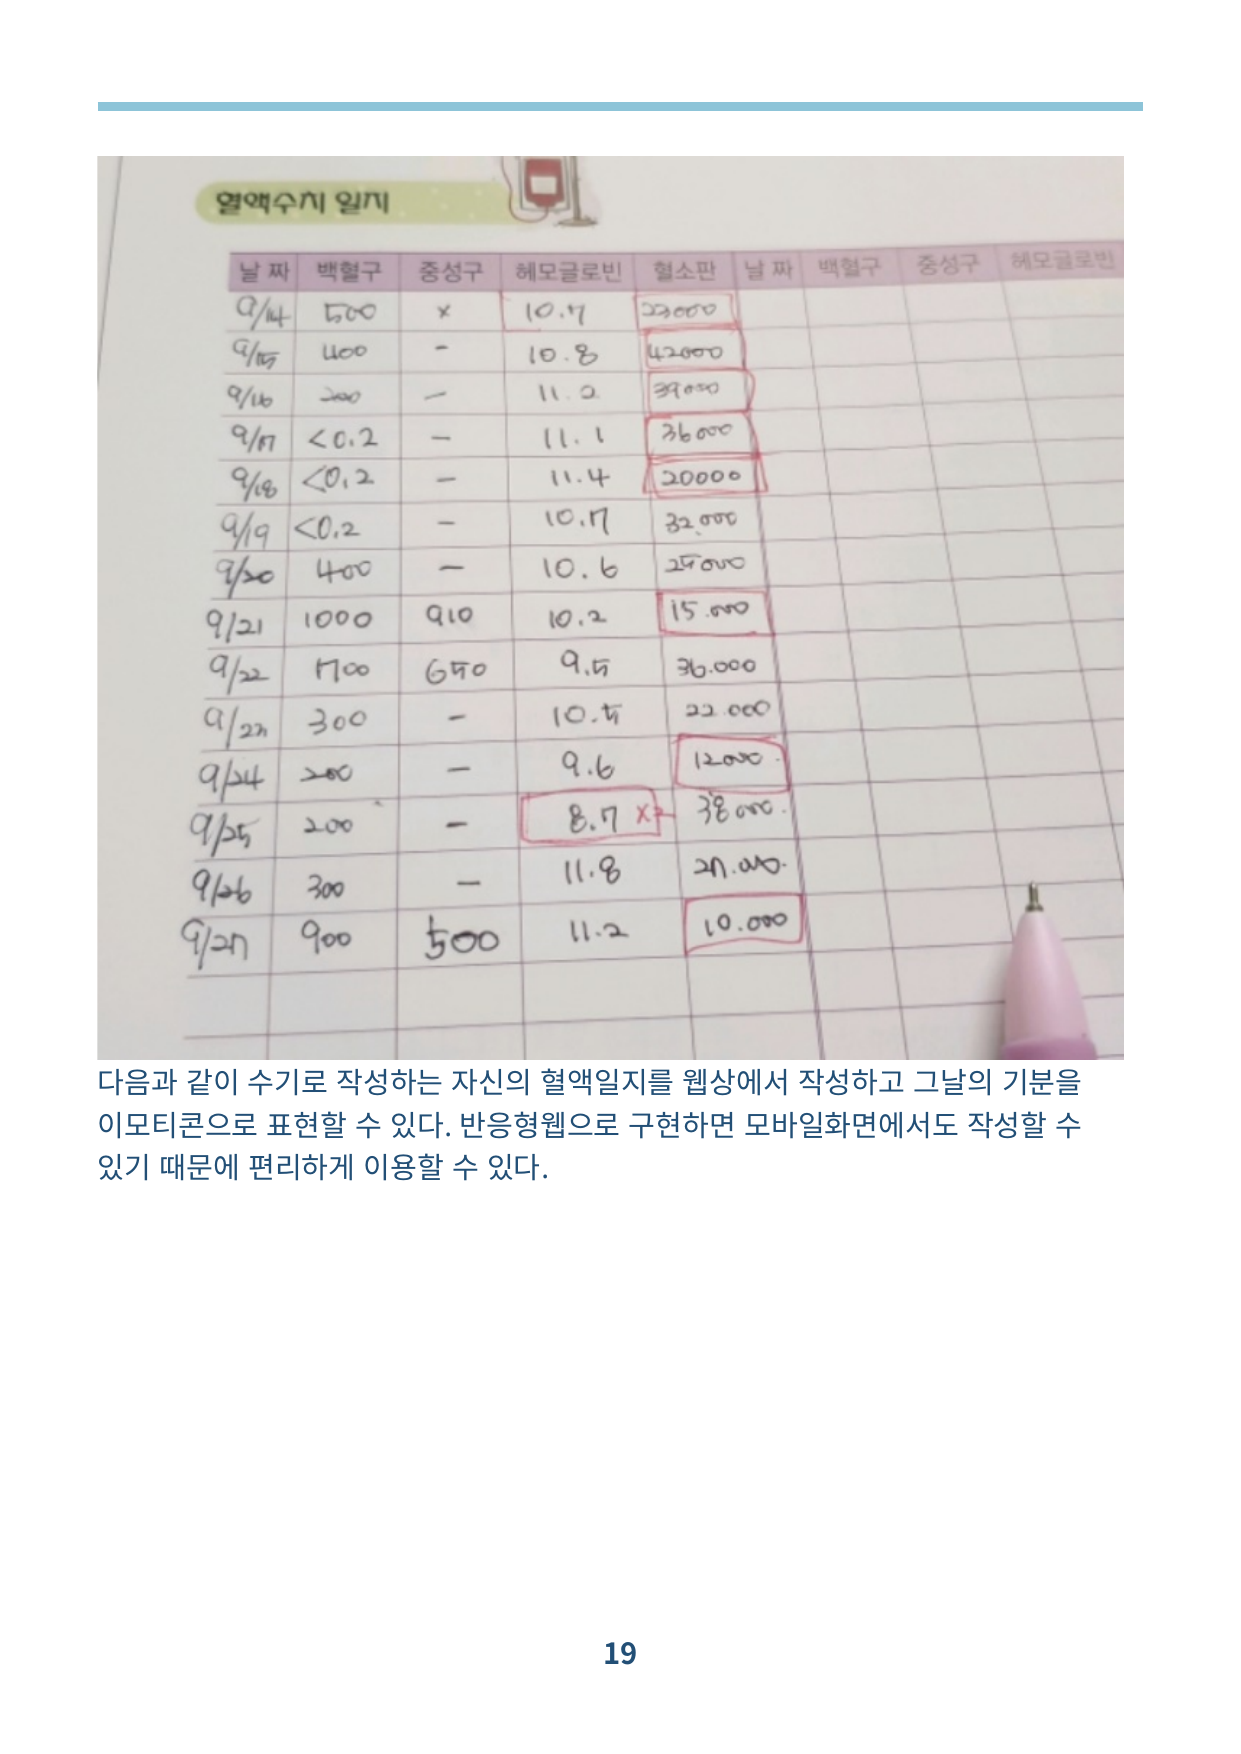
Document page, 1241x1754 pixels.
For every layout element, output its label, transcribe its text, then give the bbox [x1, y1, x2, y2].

text 다음과 같이 수기로 작성하는 자신의 혈액일지를 웹상에서 작성하고 그날의 기분을 이모티콘으로 표현할 수 있다. 반응형웹으로 구현하면 모바일화면에서도 작성할 수 있기 때문에 편리하게 이용할 수 있다. [97, 1060, 1143, 1187]
picture [97, 156, 1124, 1060]
